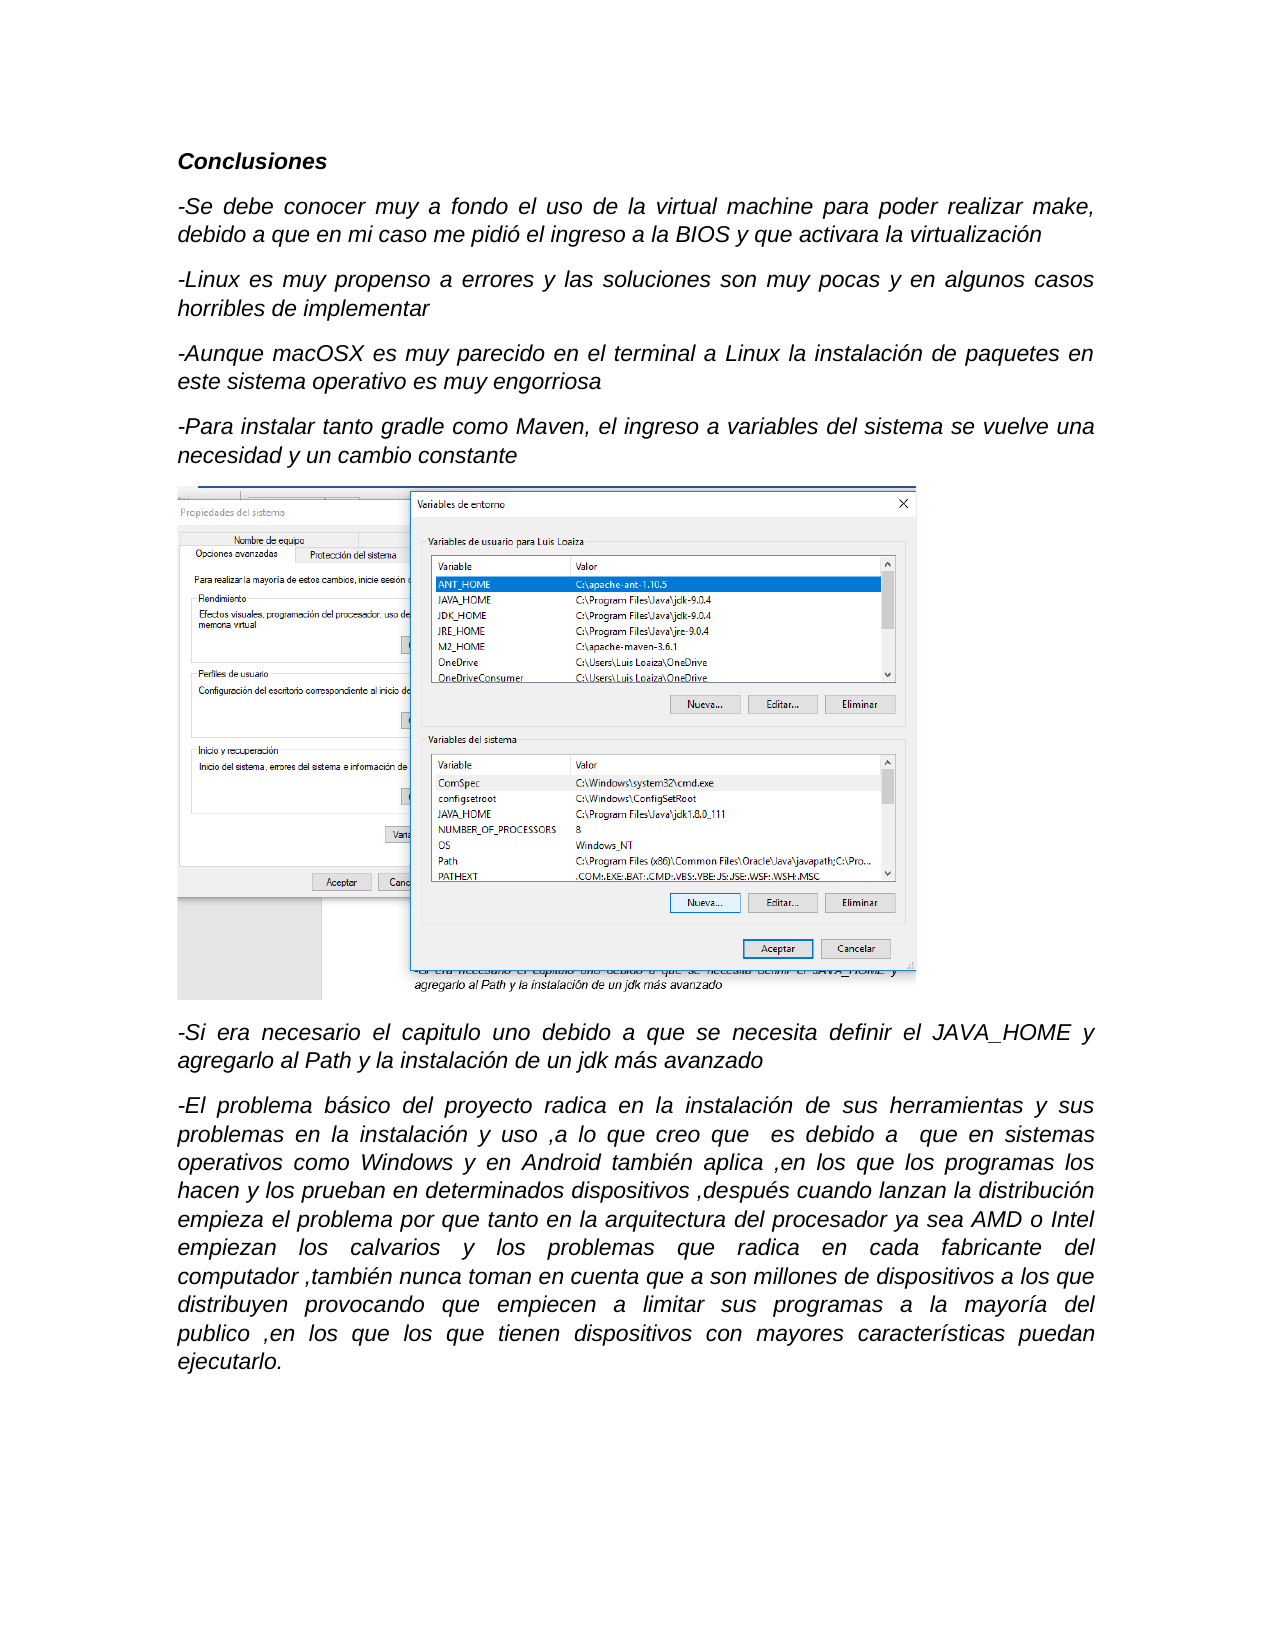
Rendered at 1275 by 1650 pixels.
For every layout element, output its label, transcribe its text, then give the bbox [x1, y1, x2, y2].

text -El problema básico del proyecto radica en la instalación de sus herramientas y sus problemas en la instalación y uso ,a lo que creo que es debido a que en sistemas operativos como Windows y en Android también aplica ,en los que los programas los hacen y los prueban en determinados dispositivos ,después cuando lanzan la distribución empieza el problema por que tanto en la arquitectura del procesador ya sea AMD o Intel empiezan los calvarios y los problemas que radica en cada fabricante del computador ,también nunca toman en cuenta que a son millones de dispositivos a los que distribuyen provocando que empiecen a limitar sus programas a la mayoría del publico ,en los que los que tienen dispositivos con mayores características puedan ejecutarlo. [177, 1092, 1098, 1374]
text -Linux es muy propenso a errores y las soluciones son muy pocas y en algunos casos horribles de implementar [177, 266, 1098, 321]
picture [177, 486, 917, 1000]
text -Se debe conocer muy a fondo el uso de la virtual machine para poder realizar make, debido a que en mi caso me pidió el ingreso a la BIOS y que activara la virtualización [177, 193, 1098, 247]
text -Aunque macOSX es muy parecido en el terminal a Linux la instalación de paquetes en este sistema operativo es muy engorriosa [177, 340, 1098, 394]
text Conclusiones [177, 148, 1098, 174]
text -Para instalar tanto gradle como Maven, el ingreso a variables del sistema se vuelve una necesidad y un cambio constante [177, 413, 1098, 468]
text -Si era necesario el capitulo uno debido a que se necesita definir el JAVA_HOME y agregarlo al Path y la instalación de un jdk más avanzado [177, 1019, 1098, 1073]
